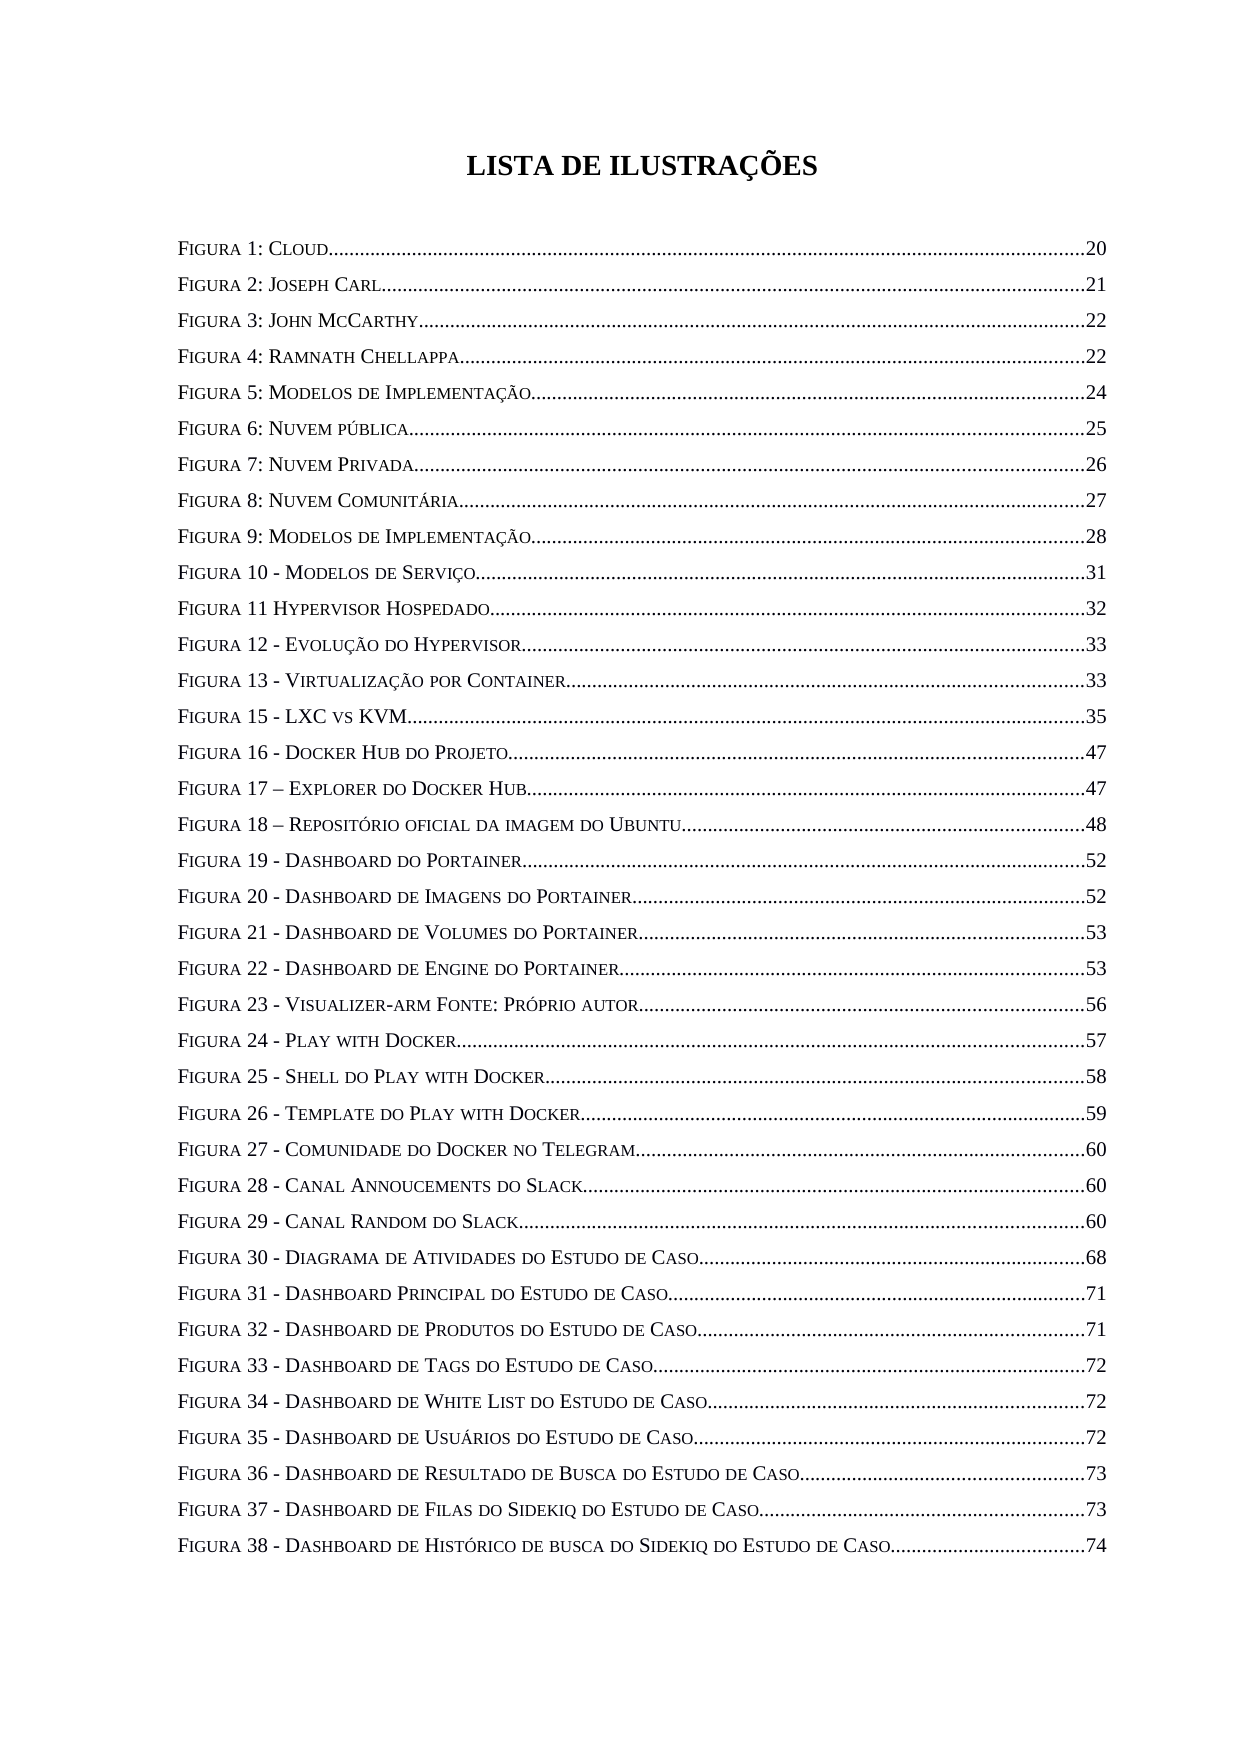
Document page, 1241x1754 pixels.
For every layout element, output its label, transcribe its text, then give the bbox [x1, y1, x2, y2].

text Figura 3: John McCarthy 22 [177, 308, 1107, 332]
text Figura 6: Nuvem pública 25 [177, 416, 1107, 440]
text LISTA DE ILUSTRAÇÕES [177, 148, 1107, 181]
text Figura 1: Cloud 20 [177, 236, 1107, 259]
text Figura 17 – Explorer do Docker Hub 47 [177, 776, 1107, 800]
text Figura 28 - Canal Annoucements do Slack 60 [177, 1173, 1107, 1197]
text Figura 16 - Docker Hub do Projeto 47 [177, 740, 1107, 764]
text Figura 38 - Dashboard de Histórico de busca do Sidekiq do Estudo de Caso 74 [177, 1533, 1107, 1557]
text Figura 37 - Dashboard de Filas do Sidekiq do Estudo de Caso 73 [177, 1497, 1107, 1521]
text Figura 5: Modelos de Implementação 24 [177, 380, 1107, 404]
text Figura 11 Hypervisor Hospedado 32 [177, 596, 1107, 620]
text Figura 29 - Canal Random do Slack 60 [177, 1209, 1107, 1233]
text Figura 19 - Dashboard do Portainer 52 [177, 848, 1107, 872]
text Figura 22 - Dashboard de Engine do Portainer 53 [177, 956, 1107, 980]
text Figura 4: Ramnath Chellappa 22 [177, 344, 1107, 368]
text Figura 20 - Dashboard de Imagens do Portainer 52 [177, 884, 1107, 908]
text Figura 24 - Play with Docker 57 [177, 1028, 1107, 1052]
text Figura 21 - Dashboard de Volumes do Portainer 53 [177, 920, 1107, 944]
text Figura 10 - Modelos de Serviço 31 [177, 560, 1107, 584]
text Figura 27 - Comunidade do Docker no Telegram 60 [177, 1137, 1107, 1161]
text Figura 35 - Dashboard de Usuários do Estudo de Caso 72 [177, 1425, 1107, 1449]
text Figura 18 – Repositório oficial da imagem do Ubuntu 48 [177, 812, 1107, 836]
text Figura 2: Joseph Carl 21 [177, 272, 1107, 296]
text Figura 15 - LXC vs KVM 35 [177, 704, 1107, 728]
text Figura 30 - Diagrama de Atividades do Estudo de Caso 68 [177, 1245, 1107, 1269]
text Figura 25 - Shell do Play with Docker 58 [177, 1064, 1107, 1088]
text Figura 36 - Dashboard de Resultado de Busca do Estudo de Caso 73 [177, 1461, 1107, 1485]
text Figura 31 - Dashboard Principal do Estudo de Caso 71 [177, 1281, 1107, 1305]
text Figura 32 - Dashboard de Produtos do Estudo de Caso 71 [177, 1317, 1107, 1341]
text Figura 12 - Evolução do Hypervisor 33 [177, 632, 1107, 656]
text Figura 33 - Dashboard de Tags do Estudo de Caso 72 [177, 1353, 1107, 1377]
text Figura 26 - Template do Play with Docker 59 [177, 1101, 1107, 1124]
text Figura 8: Nuvem Comunitária 27 [177, 488, 1107, 512]
text Figura 34 - Dashboard de White List do Estudo de Caso 72 [177, 1389, 1107, 1413]
text Figura 9: Modelos de Implementação 28 [177, 524, 1107, 548]
text Figura 7: Nuvem Privada 26 [177, 452, 1107, 476]
text Figura 23 - Visualizer-arm Fonte: Próprio autor 56 [177, 992, 1107, 1016]
text Figura 13 - Virtualização por Container 33 [177, 668, 1107, 692]
